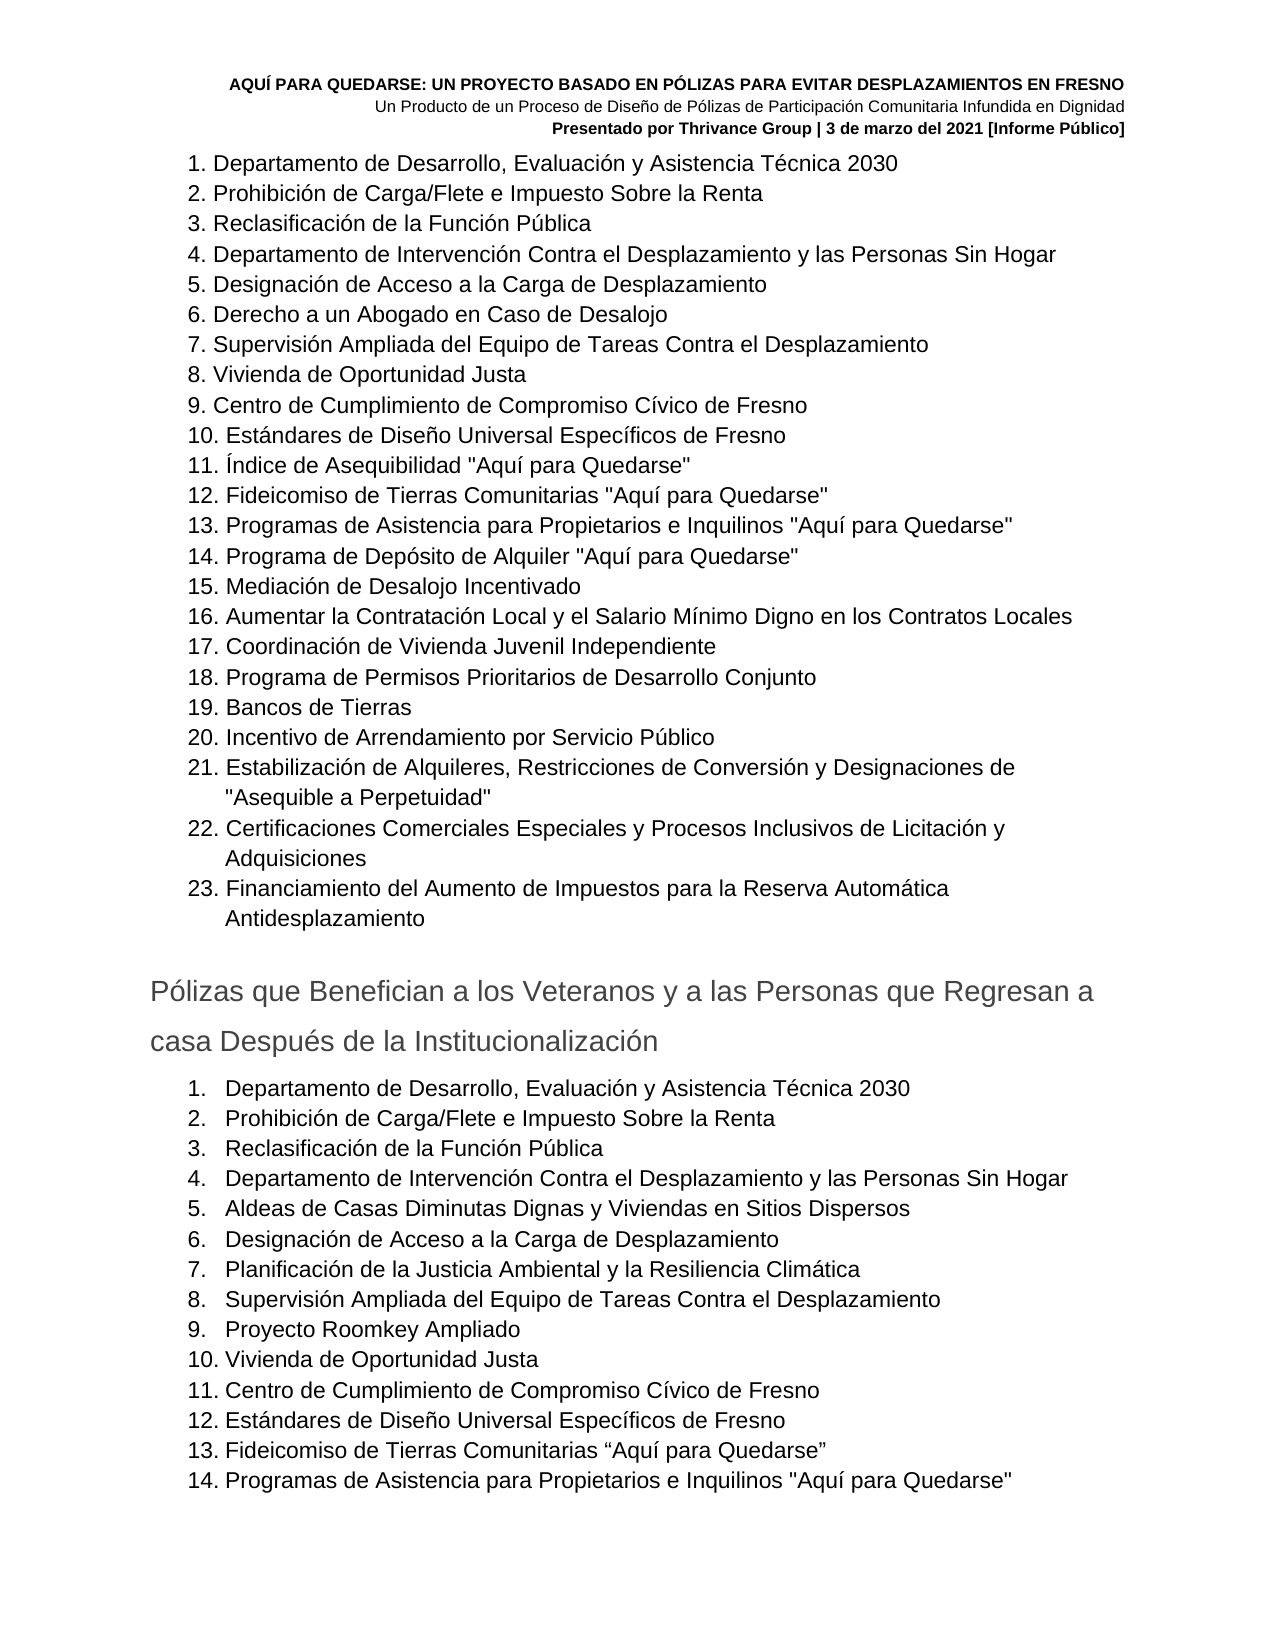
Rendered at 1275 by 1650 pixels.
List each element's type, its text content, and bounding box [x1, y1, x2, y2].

subtitle 11. Índice de Asequibilidad "Aquí para Quedarse" [187, 452, 1125, 478]
subtitle 13. Programas de Asistencia para Propietarios e Inquilinos "Aquí para Quedarse" [187, 512, 1125, 539]
list Planificación de la Justicia Ambiental y la Resiliencia Climática [187, 1256, 1125, 1282]
subtitle 23. Financiamiento del Aumento de Impuestos para la Reserva Automática Antidesplazamiento [187, 875, 1125, 932]
text Pólizas que Benefician a los Veteranos y a las Personas que Regresan a casa Después de la Institucionalización [150, 974, 1125, 1058]
subtitle 21. Estabilización de Alquileres, Restricciones de Conversión y Designaciones de "Asequible a Perpetuidad" [187, 754, 1125, 811]
subtitle 20. Incentivo de Arrendamiento por Servicio Público [187, 724, 1125, 750]
subtitle 16. Aumentar la Contratación Local y el Salario Mínimo Digno en los Contratos Locales [187, 603, 1125, 629]
subtitle 7. Supervisión Ampliada del Equipo de Tareas Contra el Desplazamiento [187, 331, 1125, 358]
list Supervisión Ampliada del Equipo de Tareas Contra el Desplazamiento [187, 1286, 1125, 1312]
subtitle 10. Estándares de Diseño Universal Específicos de Fresno [187, 422, 1125, 448]
subtitle 2. Prohibición de Carga/Flete e Impuesto Sobre la Renta [187, 180, 1125, 207]
list Centro de Cumplimiento de Compromiso Cívico de Fresno [187, 1377, 1125, 1403]
subtitle 22. Certificaciones Comerciales Especiales y Procesos Inclusivos de Licitación y Adquisiciones [187, 814, 1125, 871]
list Departamento de Desarrollo, Evaluación y Asistencia Técnica 2030 [187, 1074, 1125, 1101]
list Departamento de Intervención Contra el Desplazamiento y las Personas Sin Hogar [187, 1165, 1125, 1192]
subtitle 3. Reclasificación de la Función Pública [187, 210, 1125, 237]
subtitle 12. Fideicomiso de Tierras Comunitarias "Aquí para Quedarse" [187, 482, 1125, 509]
subtitle 1. Departamento de Desarrollo, Evaluación y Asistencia Técnica 2030 [187, 150, 1125, 176]
subtitle 17. Coordinación de Vivienda Juvenil Independiente [187, 633, 1125, 660]
subtitle 18. Programa de Permisos Prioritarios de Desarrollo Conjunto [187, 663, 1125, 690]
subtitle 9. Centro de Cumplimiento de Compromiso Cívico de Fresno [187, 392, 1125, 418]
subtitle 15. Mediación de Desalojo Incentivado [187, 573, 1125, 599]
subtitle 14. Programa de Depósito de Alquiler "Aquí para Quedarse" [187, 543, 1125, 569]
list Prohibición de Carga/Flete e Impuesto Sobre la Renta [187, 1105, 1125, 1131]
subtitle 19. Bancos de Tierras [187, 694, 1125, 720]
list Proyecto Roomkey Ampliado [187, 1316, 1125, 1343]
list Aldeas de Casas Diminutas Dignas y Viviendas en Sitios Dispersos [187, 1195, 1125, 1222]
list Programas de Asistencia para Propietarios e Inquilinos "Aquí para Quedarse" [187, 1467, 1125, 1494]
list Reclasificación de la Función Pública [187, 1135, 1125, 1161]
subtitle 8. Vivienda de Oportunidad Justa [187, 361, 1125, 388]
list Fideicomiso de Tierras Comunitarias “Aquí para Quedarse” [187, 1437, 1125, 1463]
subtitle 4. Departamento de Intervención Contra el Desplazamiento y las Personas Sin Hogar [187, 241, 1125, 267]
list Vivienda de Oportunidad Justa [187, 1346, 1125, 1373]
list Estándares de Diseño Universal Específicos de Fresno [187, 1407, 1125, 1433]
list Designación de Acceso a la Carga de Desplazamiento [187, 1226, 1125, 1252]
subtitle 5. Designación de Acceso a la Carga de Desplazamiento [187, 271, 1125, 297]
subtitle 6. Derecho a un Abogado en Caso de Desalojo [187, 301, 1125, 327]
